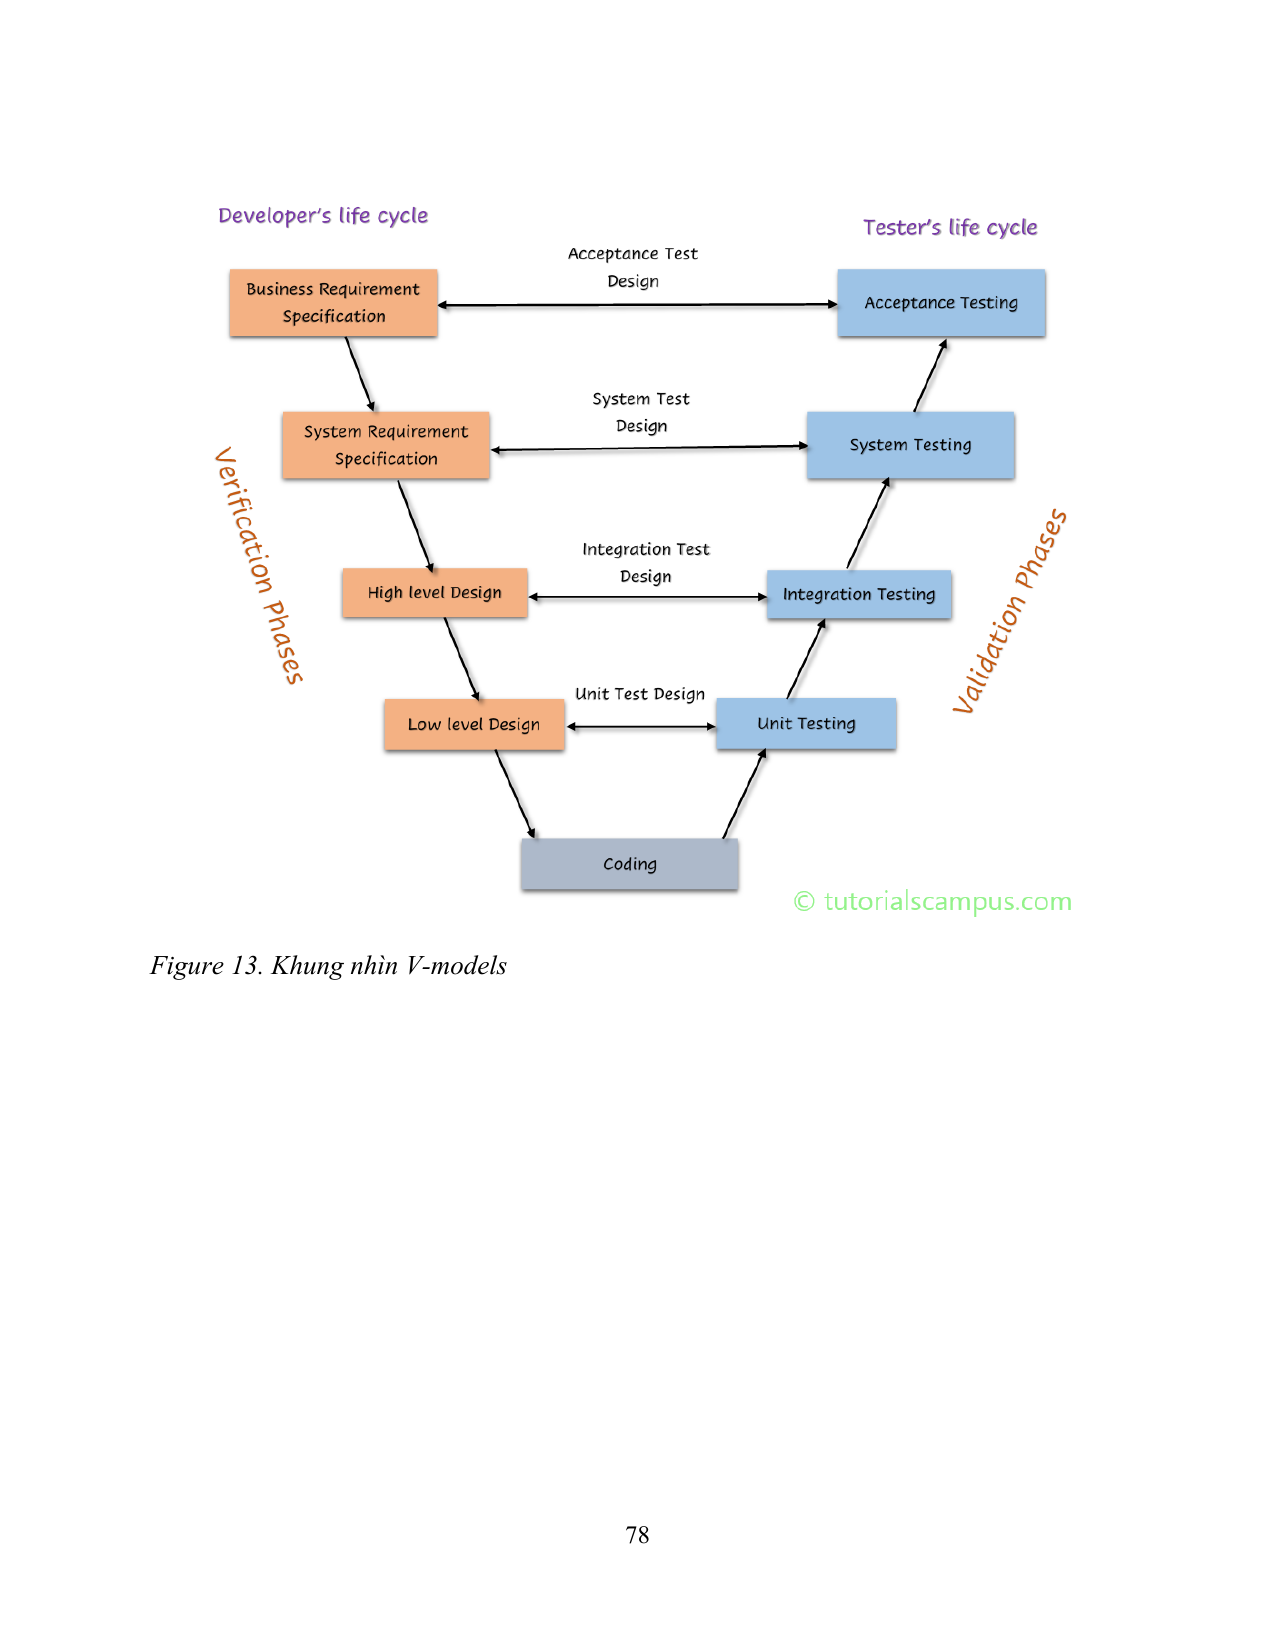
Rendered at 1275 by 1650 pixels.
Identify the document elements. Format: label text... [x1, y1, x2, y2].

picture [150, 150, 1125, 937]
text Figure 13. Khung nhìn V-models [150, 950, 1125, 980]
